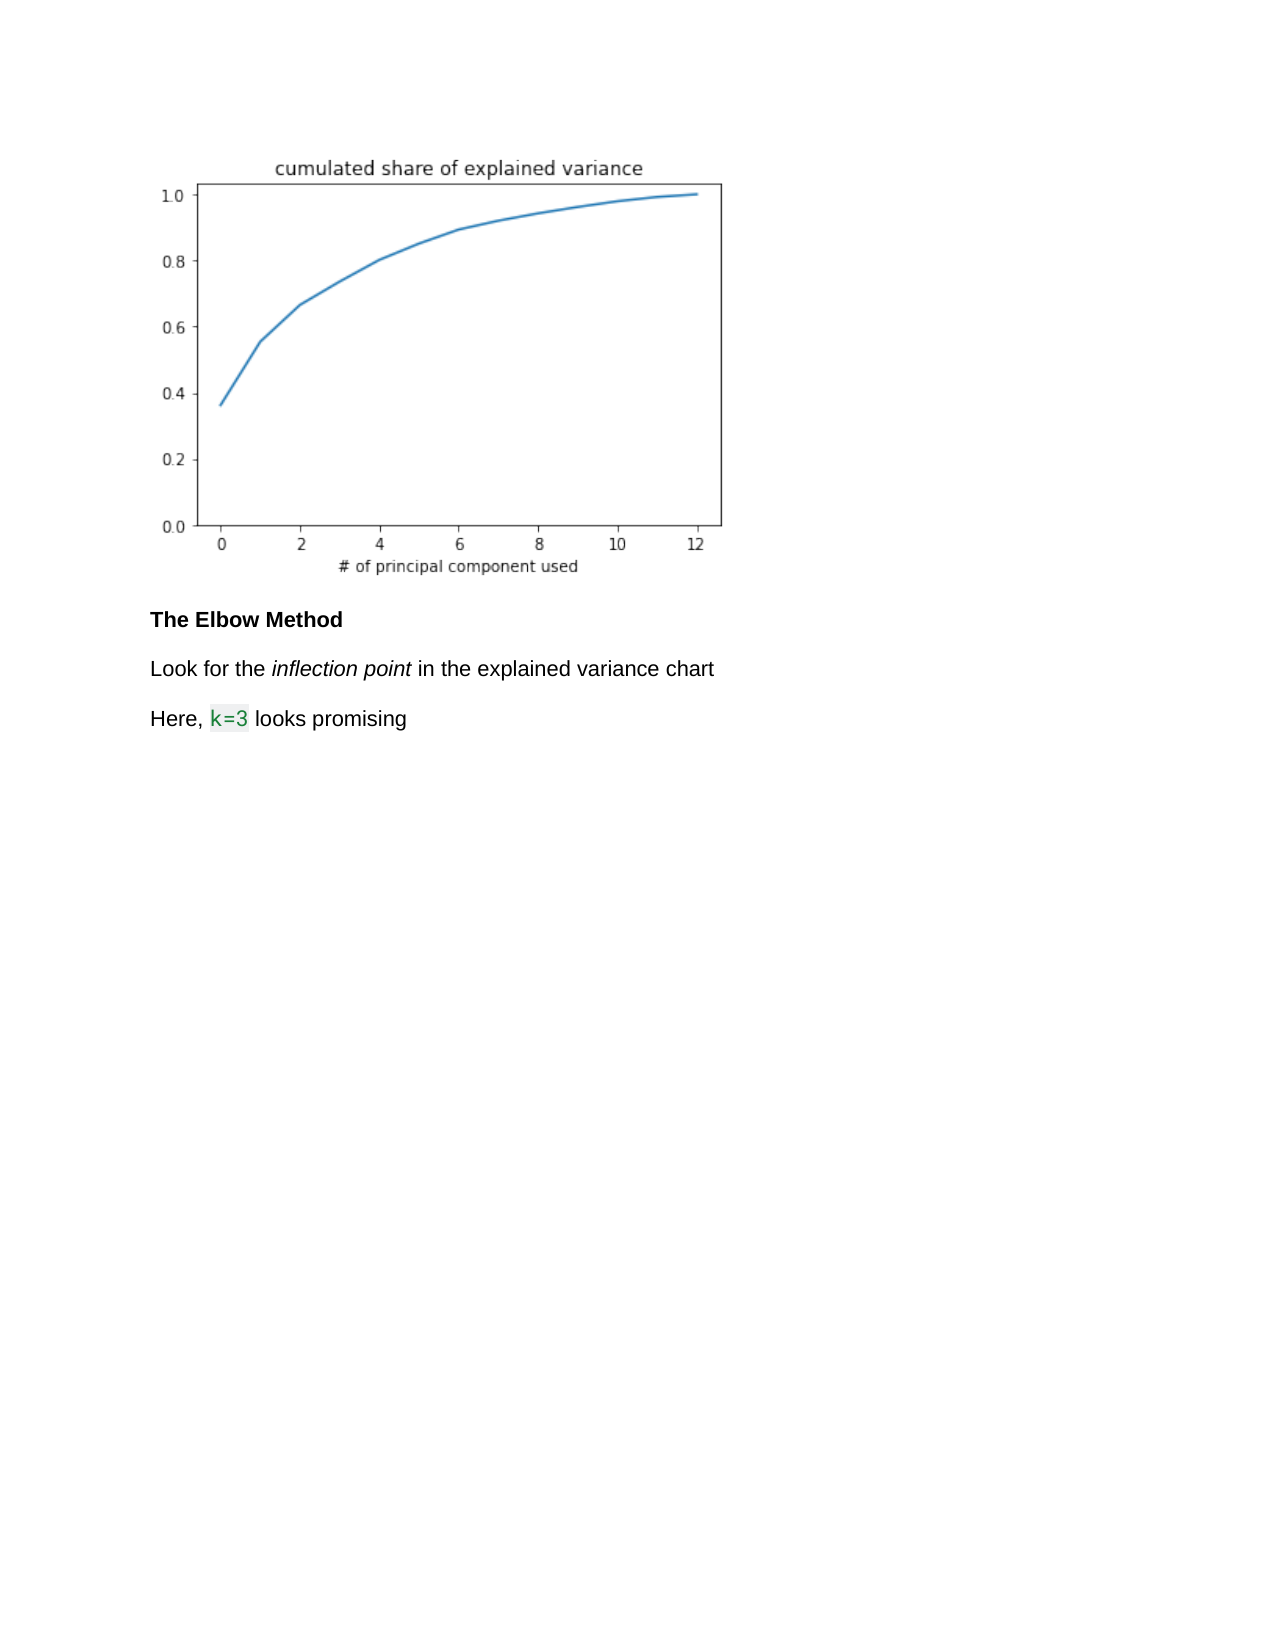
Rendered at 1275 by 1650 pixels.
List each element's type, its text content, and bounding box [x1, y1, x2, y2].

subtitle Look for the inflection point in the explained variance chart [150, 655, 1125, 681]
subtitle Here, k=3 looks promising [150, 703, 1125, 732]
subtitle The Elbow Method [150, 607, 1125, 632]
picture [150, 150, 732, 585]
